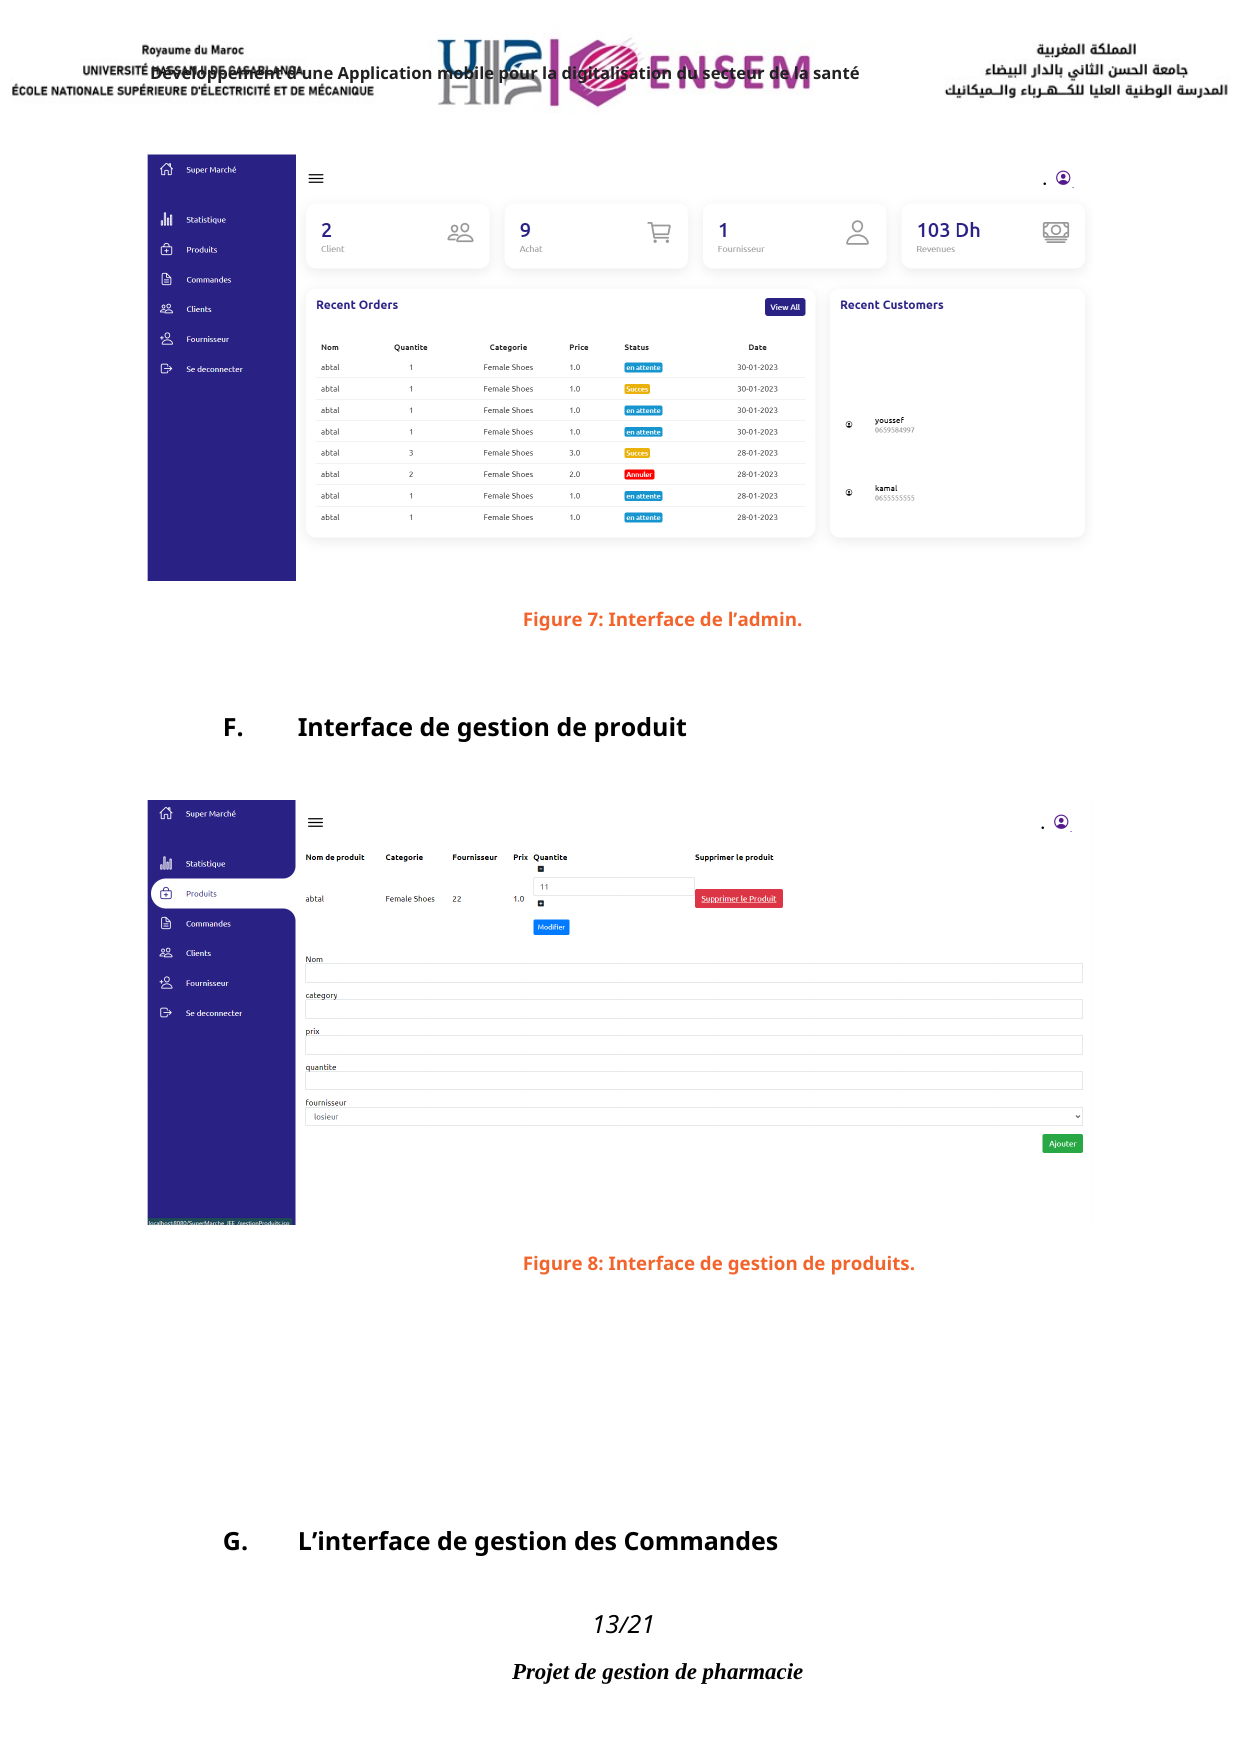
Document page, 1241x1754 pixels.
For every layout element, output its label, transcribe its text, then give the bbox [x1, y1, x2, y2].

picture [10, 22, 1231, 122]
subtitle Interface de gestion de produit [223, 710, 1093, 744]
subtitle L’interface de gestion des Commandes [223, 1523, 1093, 1557]
picture [147, 147, 1093, 581]
picture [147, 800, 1093, 1225]
